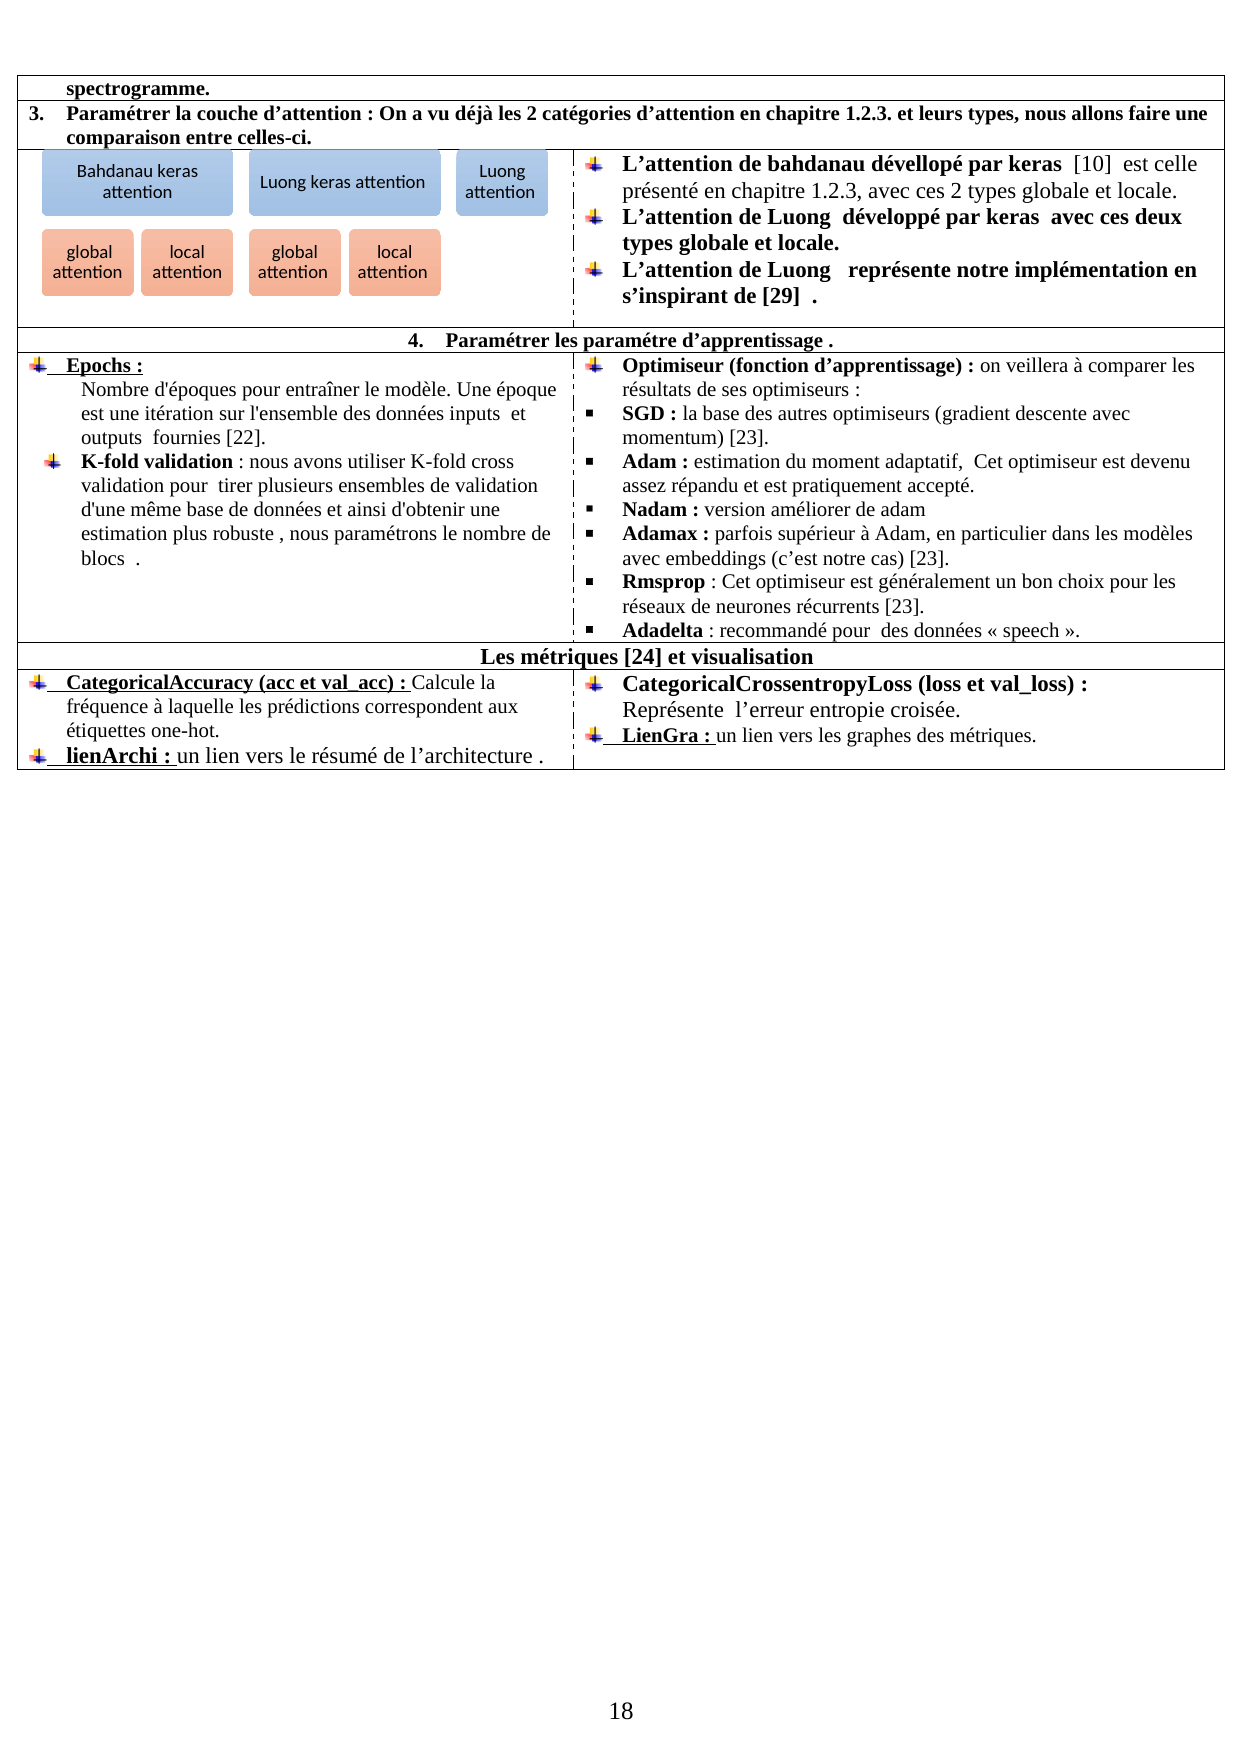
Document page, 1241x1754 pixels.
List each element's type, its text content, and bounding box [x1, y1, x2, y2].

picture [585, 355, 603, 373]
picture [29, 355, 47, 373]
table_cell Epochs : Nombre d'époques pour entraîner le modèle. Une époque est une itération sur l'ensemble des données inputs et outputs fournies [22]. K-fold validation : nous avons utiliser K-fold cross validation pour tirer plusieurs ensembles de validation d'une même base de données et ainsi d'obtenir une estimation plus robuste , nous paramétrons le nombre de blocs . [18, 353, 573, 642]
picture [585, 674, 603, 692]
table_cell Les métriques [24] et visualisation [18, 643, 1224, 669]
table_cell L’attention de bahdanau dévellopé par keras [10] est celle présenté en chapitre 1.2.3, avec ces 2 types globale et locale. L’attention de Luong développé par keras avec ces deux types globale et locale. L’attention de Luong représente notre implémentation en s’inspirant de [29] . [573, 150, 1224, 327]
picture [44, 452, 61, 469]
table_cell CategoricalAccuracy (acc et val_acc) : Calcule la fréquence à laquelle les prédictions correspondent aux étiquettes one-hot. lienArchi : un lien vers le résumé de l’architecture . [18, 670, 573, 769]
picture [585, 725, 603, 743]
table_cell Optimiseur (fonction d’apprentissage) : on veillera à comparer les résultats de ses optimiseurs : SGD : la base des autres optimiseurs (gradient descente avec momentum) [23]. Adam : estimation du moment adaptatif, Cet optimiseur est devenu assez répandu et est pratiquement accepté. Nadam : version améliorer de adam Adamax : parfois supérieur à Adam, en particulier dans les modèles avec embeddings (c’est notre cas) [23]. Rmsprop : Cet optimiseur est généralement un bon choix pour les réseaux de neurones récurrents [23]. Adadelta : recommandé pour des données « speech ». [573, 353, 1224, 642]
picture [29, 673, 47, 690]
table_cell [18, 150, 573, 327]
table_cell Paramétrer les paramétre d’apprentissage . [18, 328, 1224, 352]
table_cell Paramétrer la couche d’attention : On a vu déjà les 2 catégories d’attention en chapitre 1.2.3. et leurs types, nous allons faire une comparaison entre celles-ci. [18, 101, 1224, 149]
picture [585, 155, 603, 172]
picture [29, 747, 47, 764]
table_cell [18, 76, 1224, 100]
table_cell CategoricalCrossentropyLoss (loss et val_loss) : Représente l’erreur entropie croisée. LienGra : un lien vers les graphes des métriques. [573, 670, 1224, 769]
picture [585, 207, 603, 225]
picture [585, 260, 603, 277]
